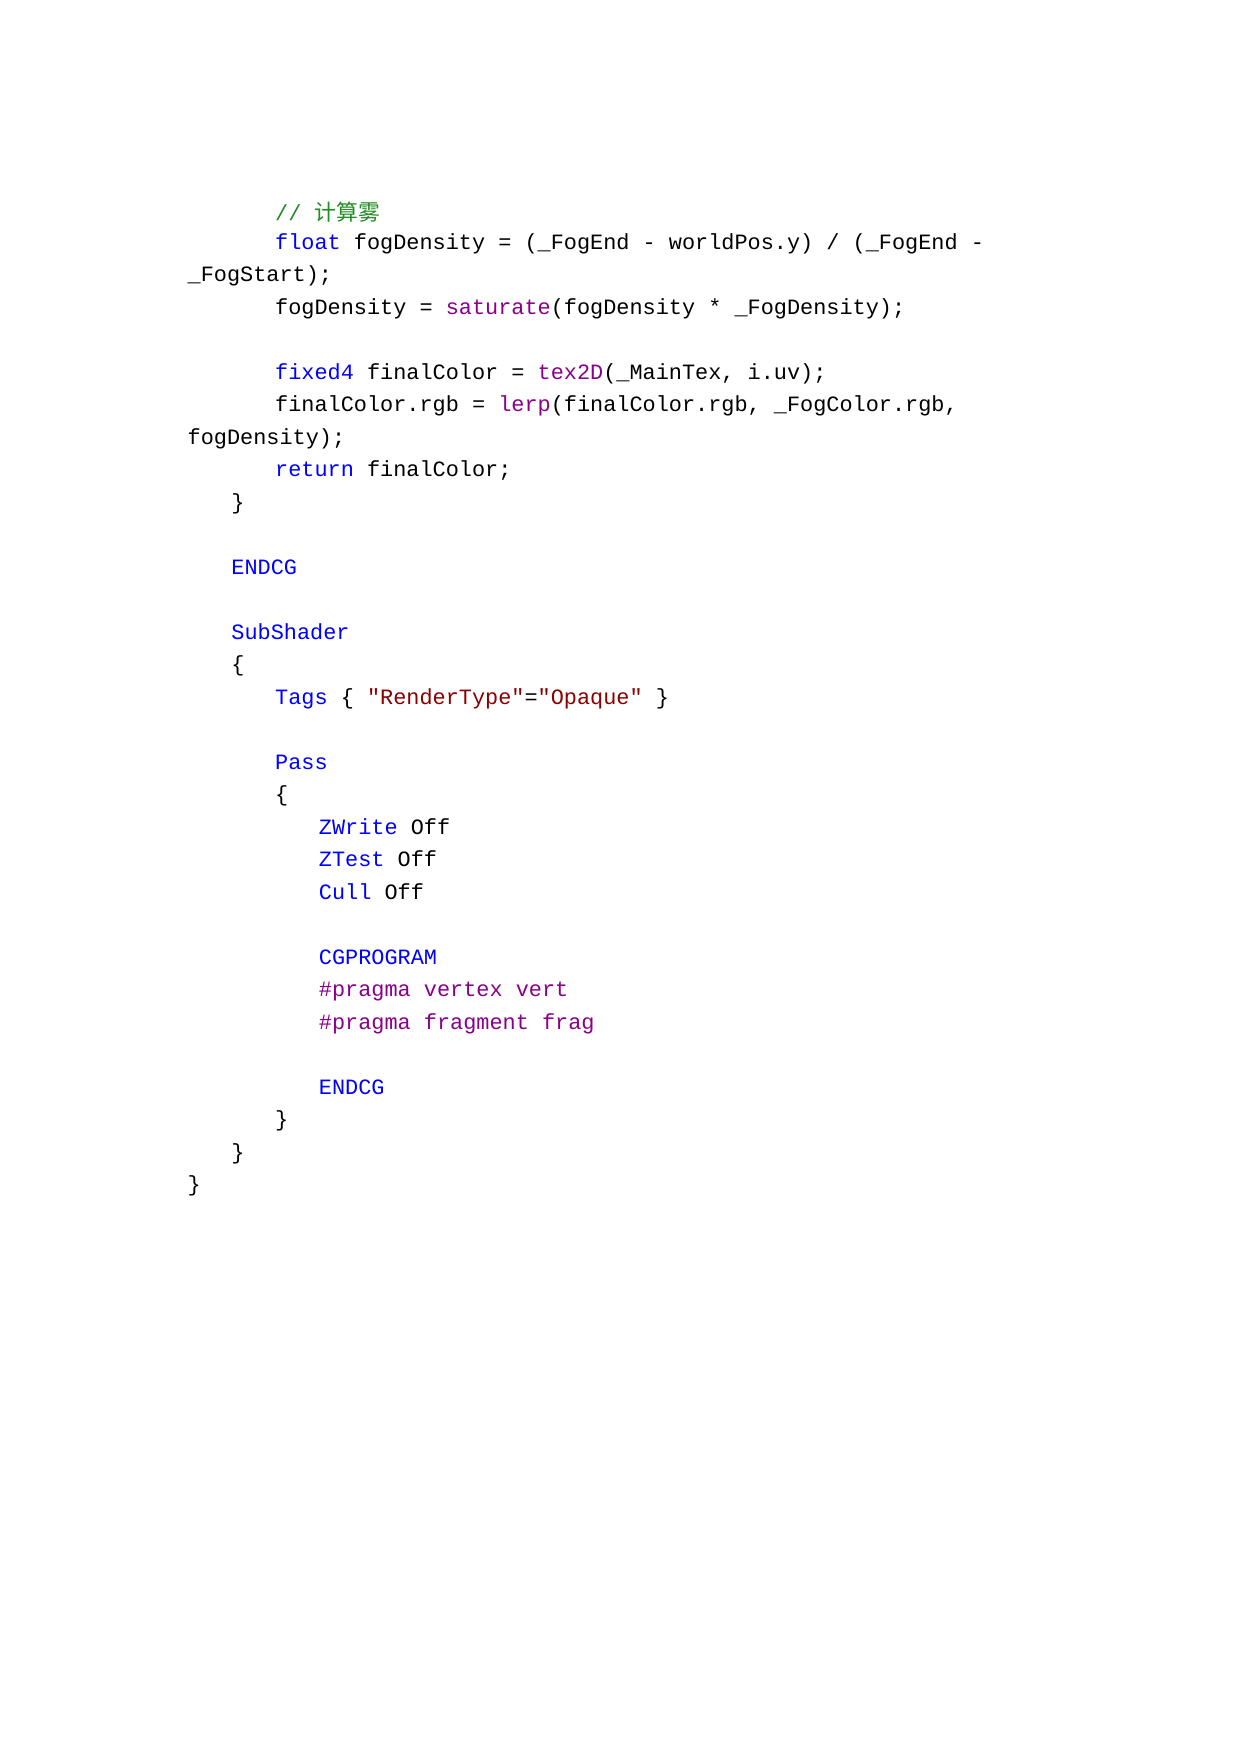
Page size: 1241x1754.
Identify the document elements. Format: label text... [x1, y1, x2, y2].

text } [187, 1137, 1053, 1169]
text #pragma vertex vert [187, 974, 1053, 1007]
text CGPROGRAM [187, 942, 1053, 974]
text return finalColor; [187, 454, 1053, 487]
text ZWrite Off [187, 812, 1053, 844]
text } [187, 1104, 1053, 1137]
text ENDCG [187, 1072, 1053, 1104]
text } [187, 487, 1053, 519]
text Pass [187, 747, 1053, 779]
text finalColor.rgb = lerp(finalColor.rgb, _FogColor.rgb, fogDensity); [187, 389, 1053, 454]
text ENDCG [187, 552, 1053, 584]
text } [187, 1169, 1053, 1202]
text fogDensity = saturate(fogDensity * _FogDensity); [187, 292, 1053, 324]
text // 计算雾 [187, 194, 1053, 227]
text { [187, 649, 1053, 682]
text float fogDensity = (_FogEnd - worldPos.y) / (_FogEnd - _FogStart); [187, 227, 1053, 292]
text ZTest Off [187, 844, 1053, 877]
text Tags { "RenderType"="Opaque" } [187, 682, 1053, 714]
text SubShader [187, 617, 1053, 649]
text { [187, 779, 1053, 812]
text fixed4 finalColor = tex2D(_MainTex, i.uv); [187, 357, 1053, 389]
text Cull Off [187, 877, 1053, 909]
text #pragma fragment frag [187, 1007, 1053, 1039]
